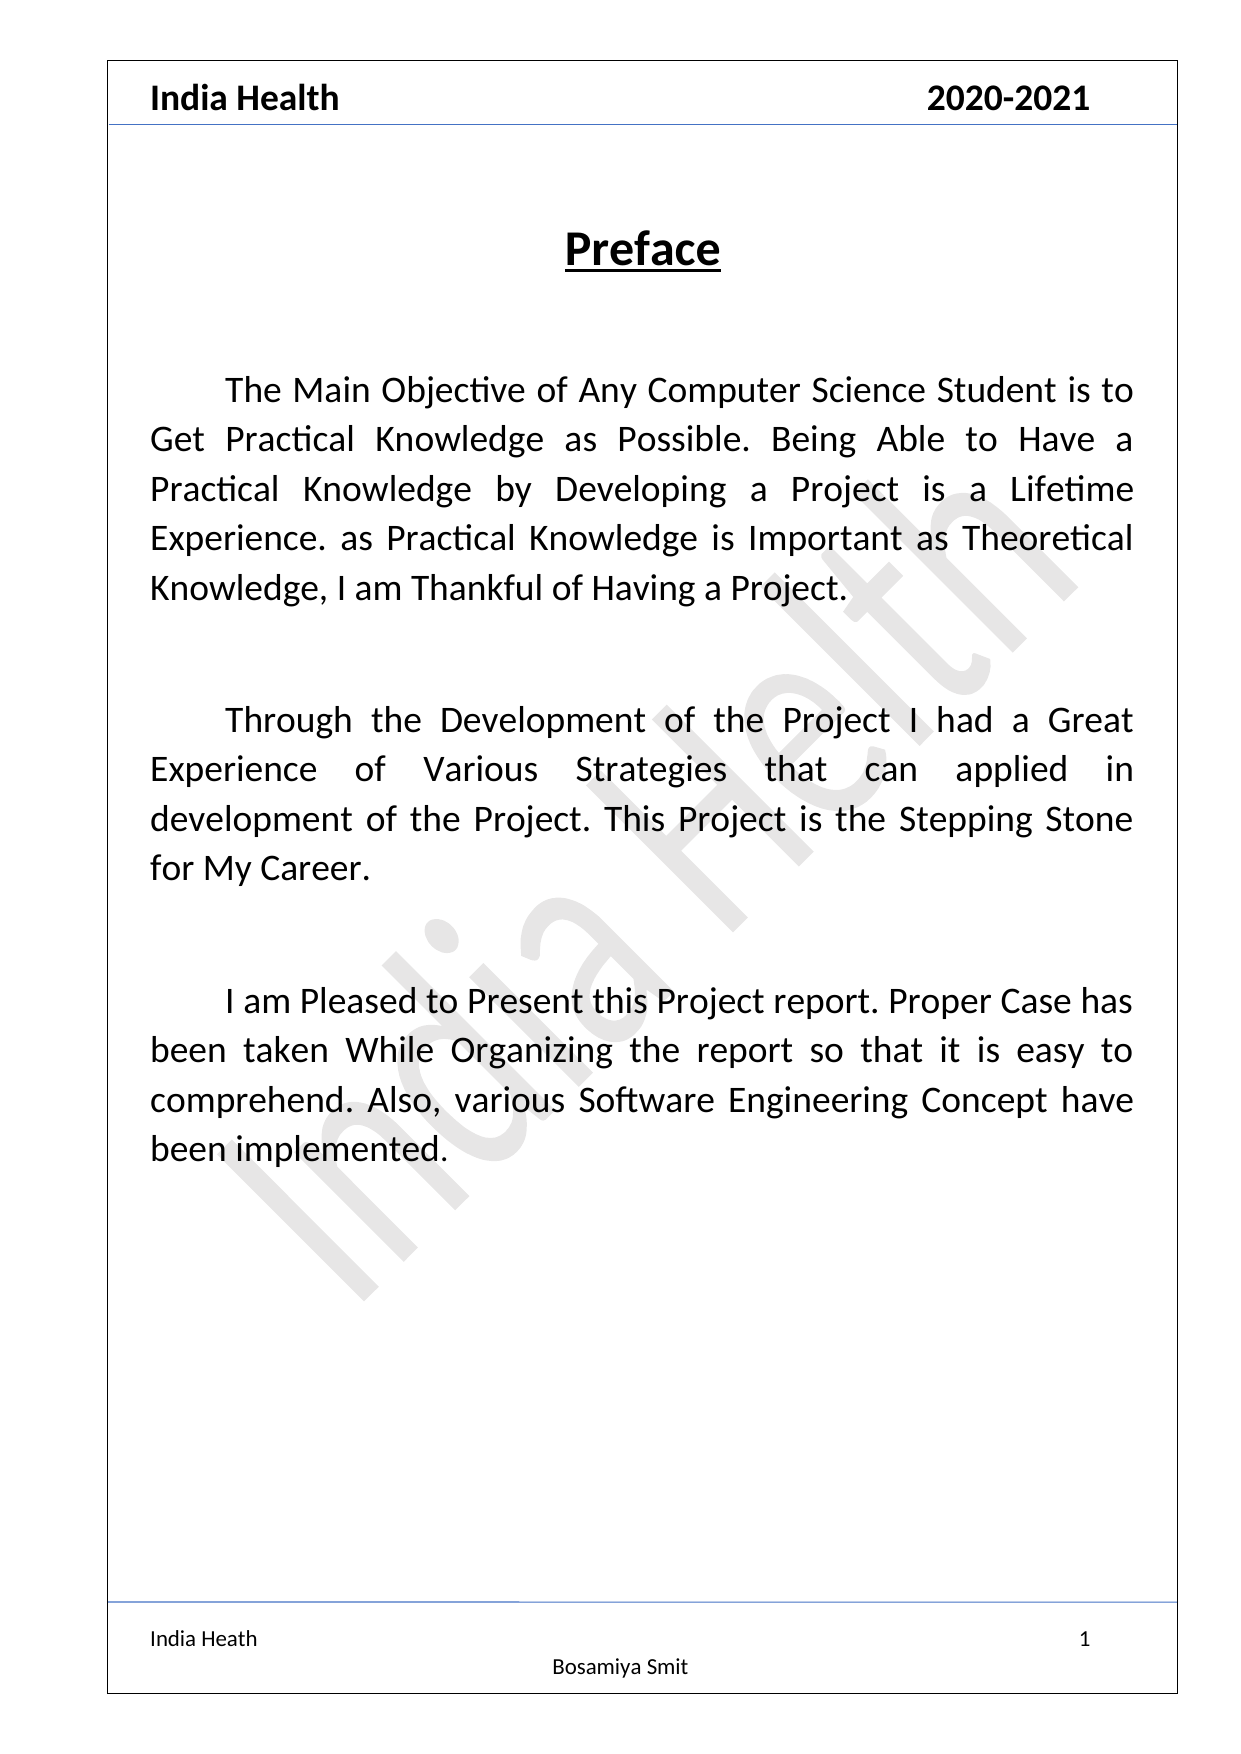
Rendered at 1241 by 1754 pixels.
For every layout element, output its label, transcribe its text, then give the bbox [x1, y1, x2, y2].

text Preface [150, 217, 1135, 278]
text The Main Objective of Any Computer Science Student is to Get Practical Knowledge as Possible. Being Able to Have a Practical Knowledge by Developing a Project is a Lifetime Experience. as Practical Knowledge is Important as Theoretical Knowledge, I am Thankful of Having a Project. [150, 366, 1135, 609]
text I am Pleased to Present this Project report. Proper Case has been taken While Organizing the report so that it is easy to comprehend. Also, various Software Engineering Concept have been implemented. [150, 977, 1135, 1171]
text Through the Development of the Project I had a Great Experience of Various Strategies that can applied in development of the Project. This Project is the Stepping Stone for My Career. [150, 696, 1135, 890]
